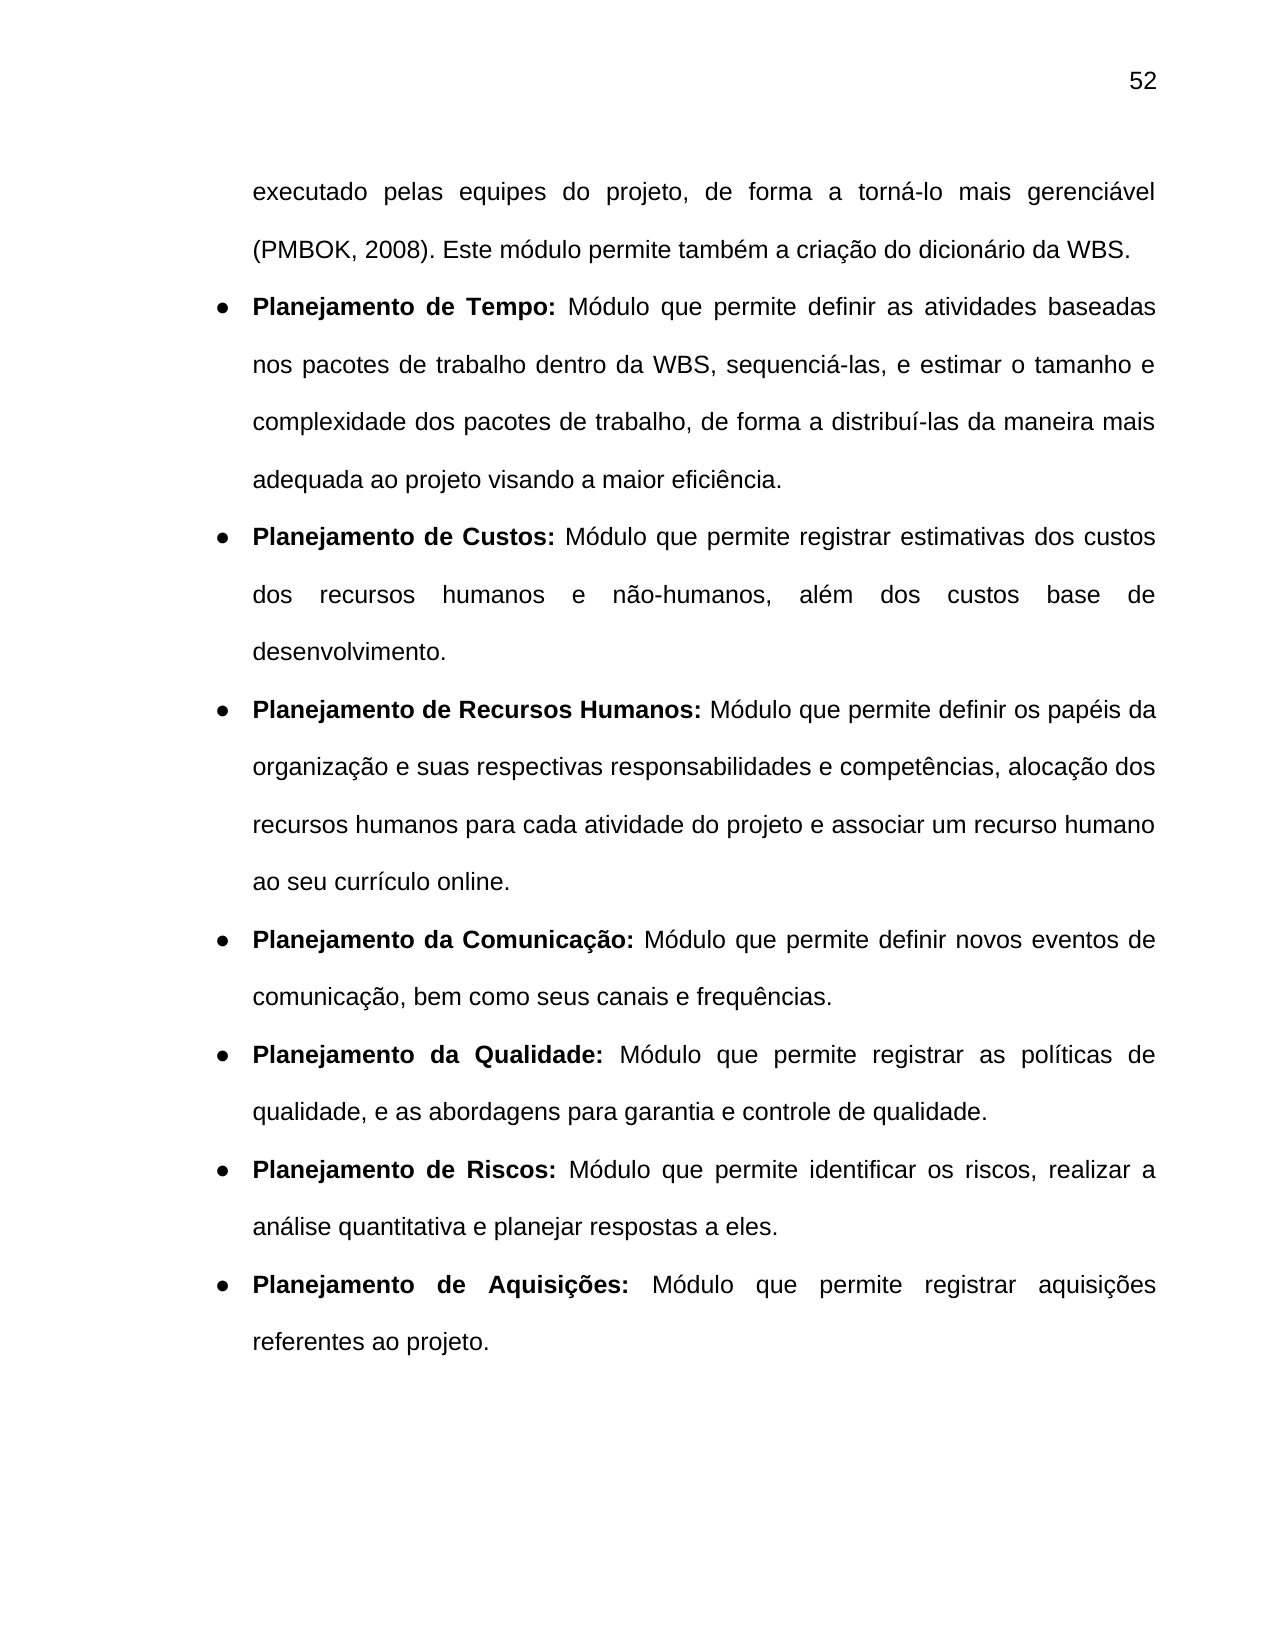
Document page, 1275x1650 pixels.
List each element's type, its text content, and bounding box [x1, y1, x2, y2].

list Planejamento de Riscos: Módulo que permite identificar os riscos, realizar a análise quantitativa e planejar respostas a eles. [215, 1155, 1157, 1241]
list Planejamento de Tempo: Módulo que permite definir as atividades baseadas nos pacotes de trabalho dentro da WBS, sequenciá-las, e estimar o tamanho e complexidade dos pacotes de trabalho, de forma a distribuí-las da maneira mais adequada ao projeto visando a maior eficiência. [215, 292, 1157, 493]
list Planejamento de Recursos Humanos: Módulo que permite definir os papéis da organização e suas respectivas responsabilidades e competências, alocação dos recursos humanos para cada atividade do projeto e associar um recurso humano ao seu currículo online. [215, 695, 1157, 896]
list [215, 177, 1157, 263]
list Planejamento da Comunicação: Módulo que permite definir novos eventos de comunicação, bem como seus canais e frequências. [215, 925, 1157, 1011]
list Planejamento da Qualidade: Módulo que permite registrar as políticas de qualidade, e as abordagens para garantia e controle de qualidade. [215, 1040, 1157, 1126]
list Planejamento de Aquisições: Módulo que permite registrar aquisições referentes ao projeto. [215, 1270, 1157, 1356]
list Planejamento de Custos: Módulo que permite registrar estimativas dos custos dos recursos humanos e não-humanos, além dos custos base de desenvolvimento. [215, 522, 1157, 666]
